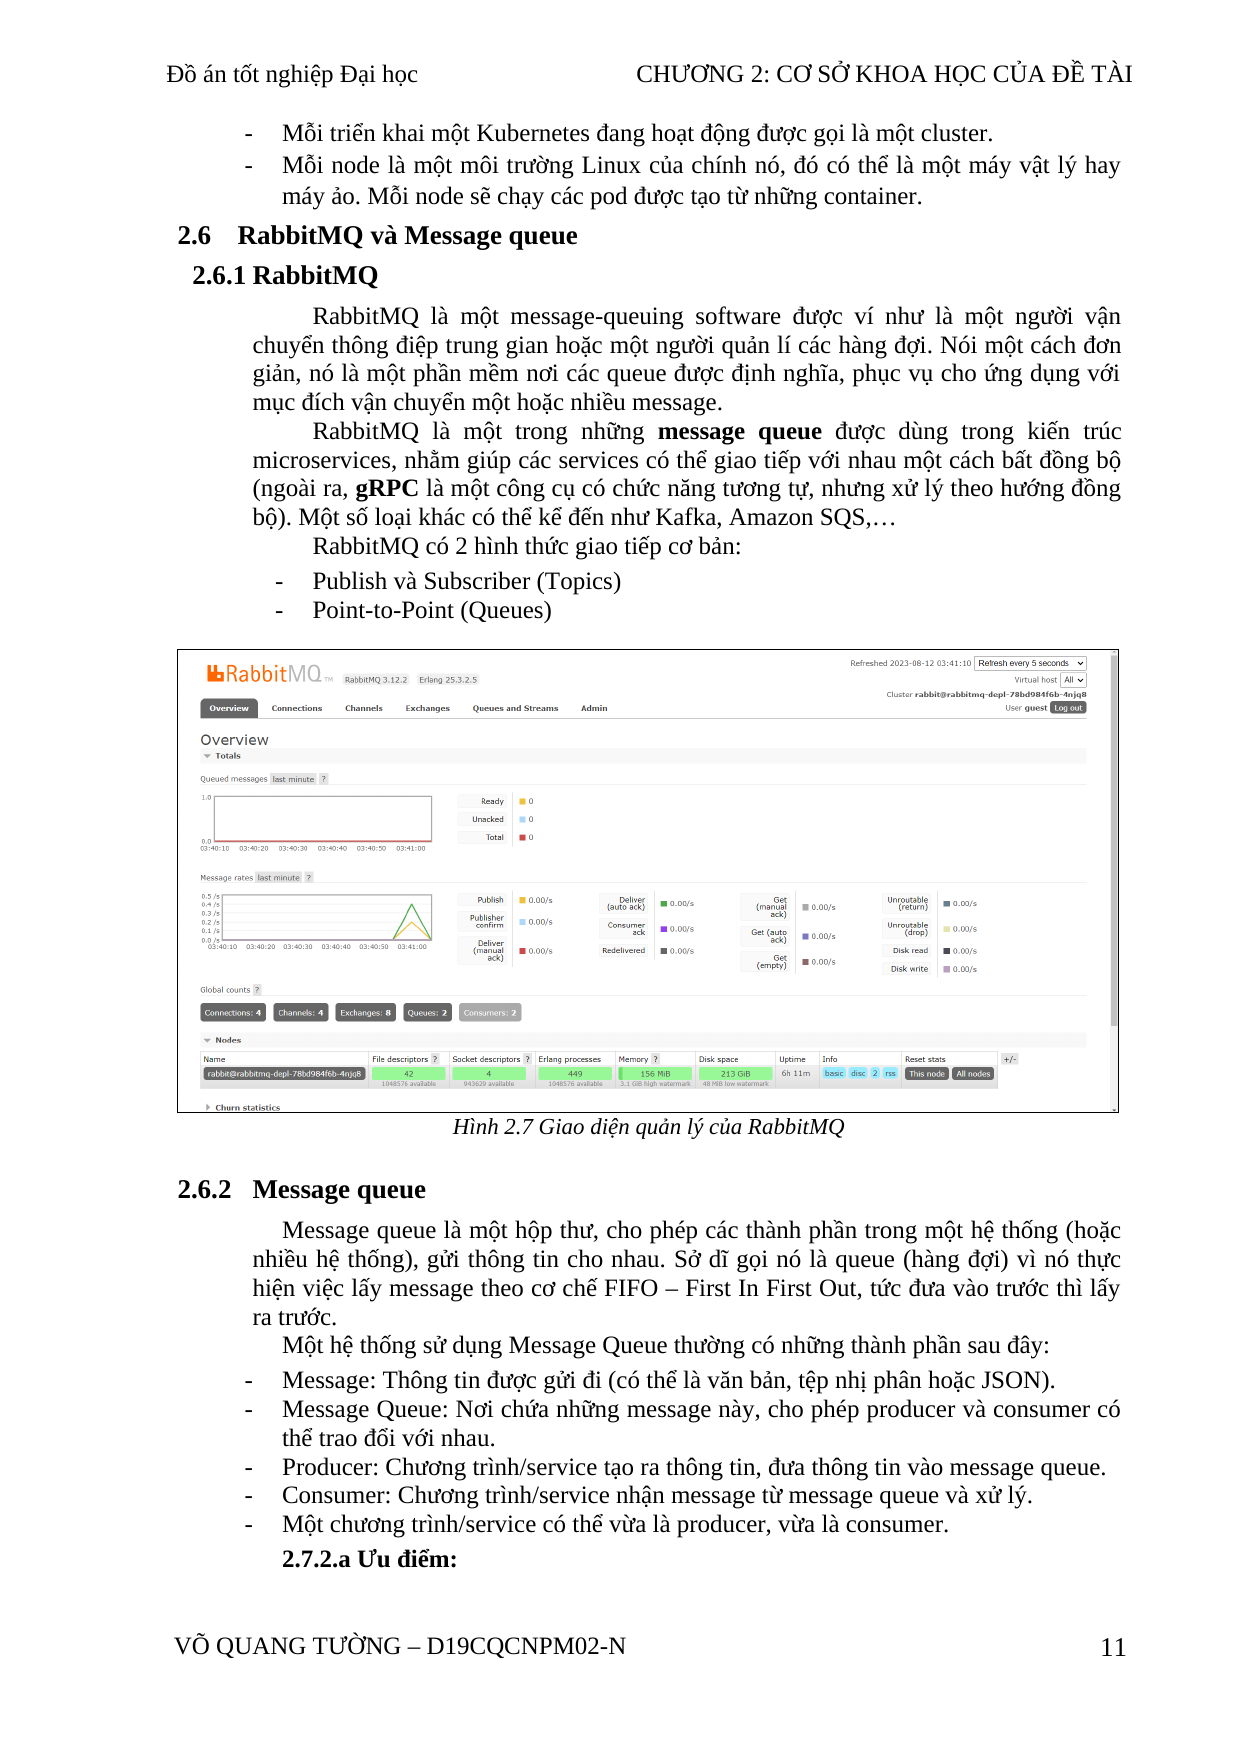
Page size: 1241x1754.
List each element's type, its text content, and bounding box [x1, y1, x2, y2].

text Một hệ thống sử dụng Message Queue thường có những thành phần sau đây: [252, 1330, 1122, 1359]
list Mỗi triển khai một Kubernetes đang hoạt động được gọi là một cluster. [244, 118, 1122, 147]
subtitle RabbitMQ [192, 259, 1122, 290]
subtitle RabbitMQ và Message queue [177, 219, 1122, 250]
text RabbitMQ là một message-queuing software được ví như là một người vận chuyển thông điệp trung gian hoặc một người quản lí các hàng đợi. Nói một cách đơn giản, nó là một phần mềm nơi các queue được định nghĩa, phục vụ cho ứng dụng với mục đích vận chuyển một hoặc nhiều message. [252, 301, 1122, 416]
list Message: Thông tin được gửi đi (có thể là văn bản, tệp nhị phân hoặc JSON). [244, 1365, 1122, 1394]
list Point-to-Point (Queues) [275, 595, 1122, 623]
list Một chương trình/service có thể vừa là producer, vừa là consumer. [244, 1509, 1122, 1538]
text RabbitMQ là một trong những message queue được dùng trong kiến trúc microservices, nhằm giúp các services có thể giao tiếp với nhau một cách bất đồng bộ (ngoài ra, gRPC là một công cụ có chức năng tương tự, nhưng xử lý theo hướng đồng bộ). Một số loại khác có thể kể đến như Kafka, Amazon SQS,… [252, 416, 1122, 531]
subtitle Message queue [177, 1173, 1122, 1204]
list Message Queue: Nơi chứa những message này, cho phép producer và consumer có thể trao đổi với nhau. [244, 1394, 1122, 1452]
list Consumer: Chương trình/service nhận message từ message queue và xử lý. [244, 1480, 1122, 1509]
text Message queue là một hộp thư, cho phép các thành phần trong một hệ thống (hoặc nhiều hệ thống), gửi thông tin cho nhau. Sở dĩ gọi nó là queue (hàng đợi) vì nó thực hiện việc lấy message theo cơ chế FIFO – First In First Out, tức đưa vào trước thì lấy ra trước. [252, 1215, 1122, 1330]
list Publish và Subscriber (Topics) [275, 566, 1122, 595]
list Producer: Chương trình/service tạo ra thông tin, đưa thông tin vào message queue. [244, 1452, 1122, 1480]
list Mỗi node là một môi trường Linux của chính nó, đó có thể là một máy vật lý hay máy ảo. Mỗi node sẽ chạy các pod được tạo từ những container. [244, 150, 1122, 210]
text 2.7.2.a Ưu điểm: [252, 1544, 1122, 1573]
text RabbitMQ có 2 hình thức giao tiếp cơ bản: [252, 531, 1122, 560]
picture [178, 650, 1118, 1112]
text Hình 2.7 Giao diện quản lý của RabbitMQ [177, 1113, 1122, 1139]
